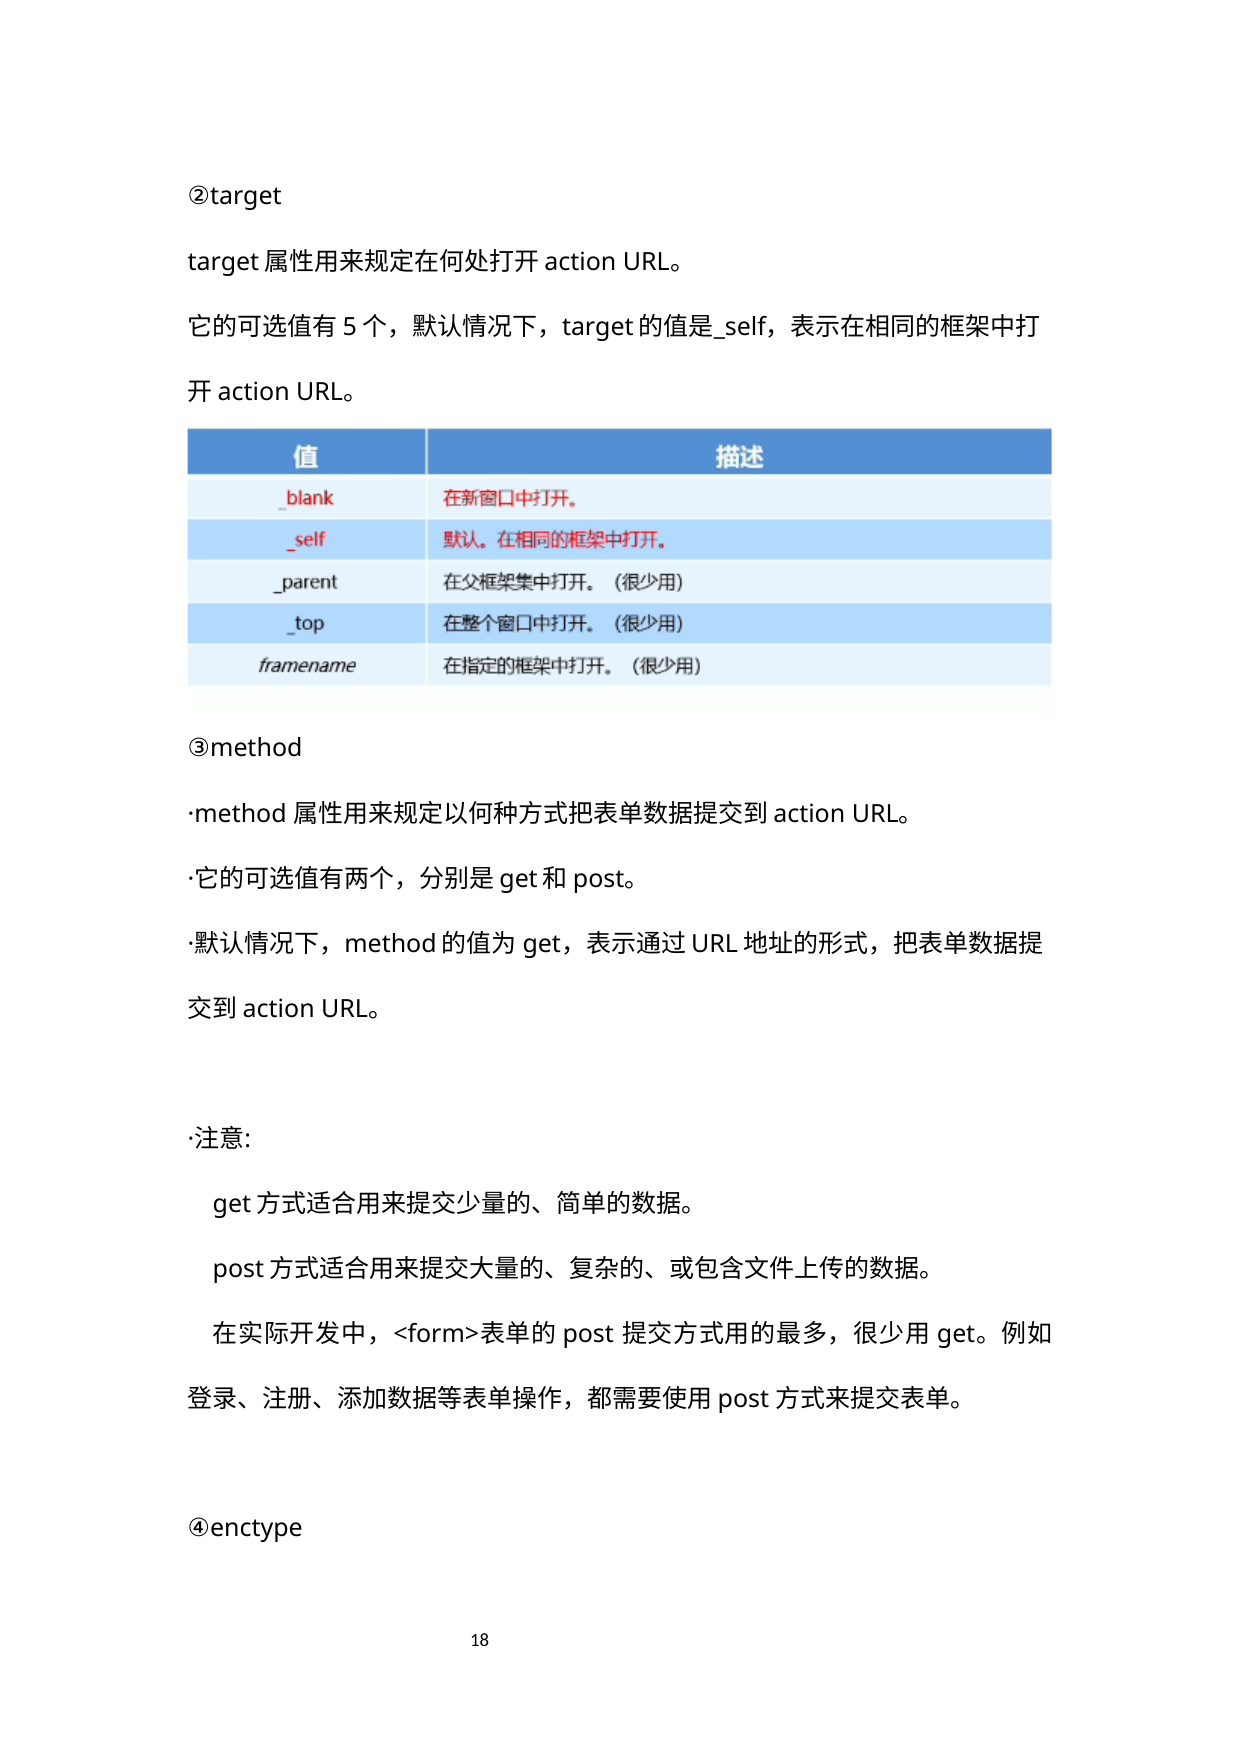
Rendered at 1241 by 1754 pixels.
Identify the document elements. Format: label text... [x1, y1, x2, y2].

text ③method [187, 714, 1053, 779]
text ·它的可选值有两个，分别是get和post。 [187, 844, 1053, 909]
text ④enctype [187, 1494, 1053, 1559]
text ·method 属性用来规定以何种方式把表单数据提交到action URL。 [187, 779, 1053, 844]
text ·注意: [187, 1104, 1053, 1169]
picture [187, 423, 1053, 713]
text 它的可选值有5个，默认情况下，target的值是_self，表示在相同的框架中打开action URL。 [187, 292, 1053, 422]
text 在实际开发中，<form>表单的post 提交方式用的最多，很少用get。例如登录、注册、添加数据等表单操作，都需要使用post 方式来提交表单。 [187, 1299, 1053, 1429]
text target属性用来规定在何处打开action URL。 [187, 227, 1053, 292]
text ·默认情况下，method的值为 get，表示通过URL地址的形式，把表单数据提交到action URL。 [187, 909, 1053, 1039]
text get方式适合用来提交少量的、简单的数据。 [187, 1169, 1053, 1234]
text ②target [187, 162, 1053, 227]
text post方式适合用来提交大量的、复杂的、或包含文件上传的数据。 [187, 1234, 1053, 1299]
